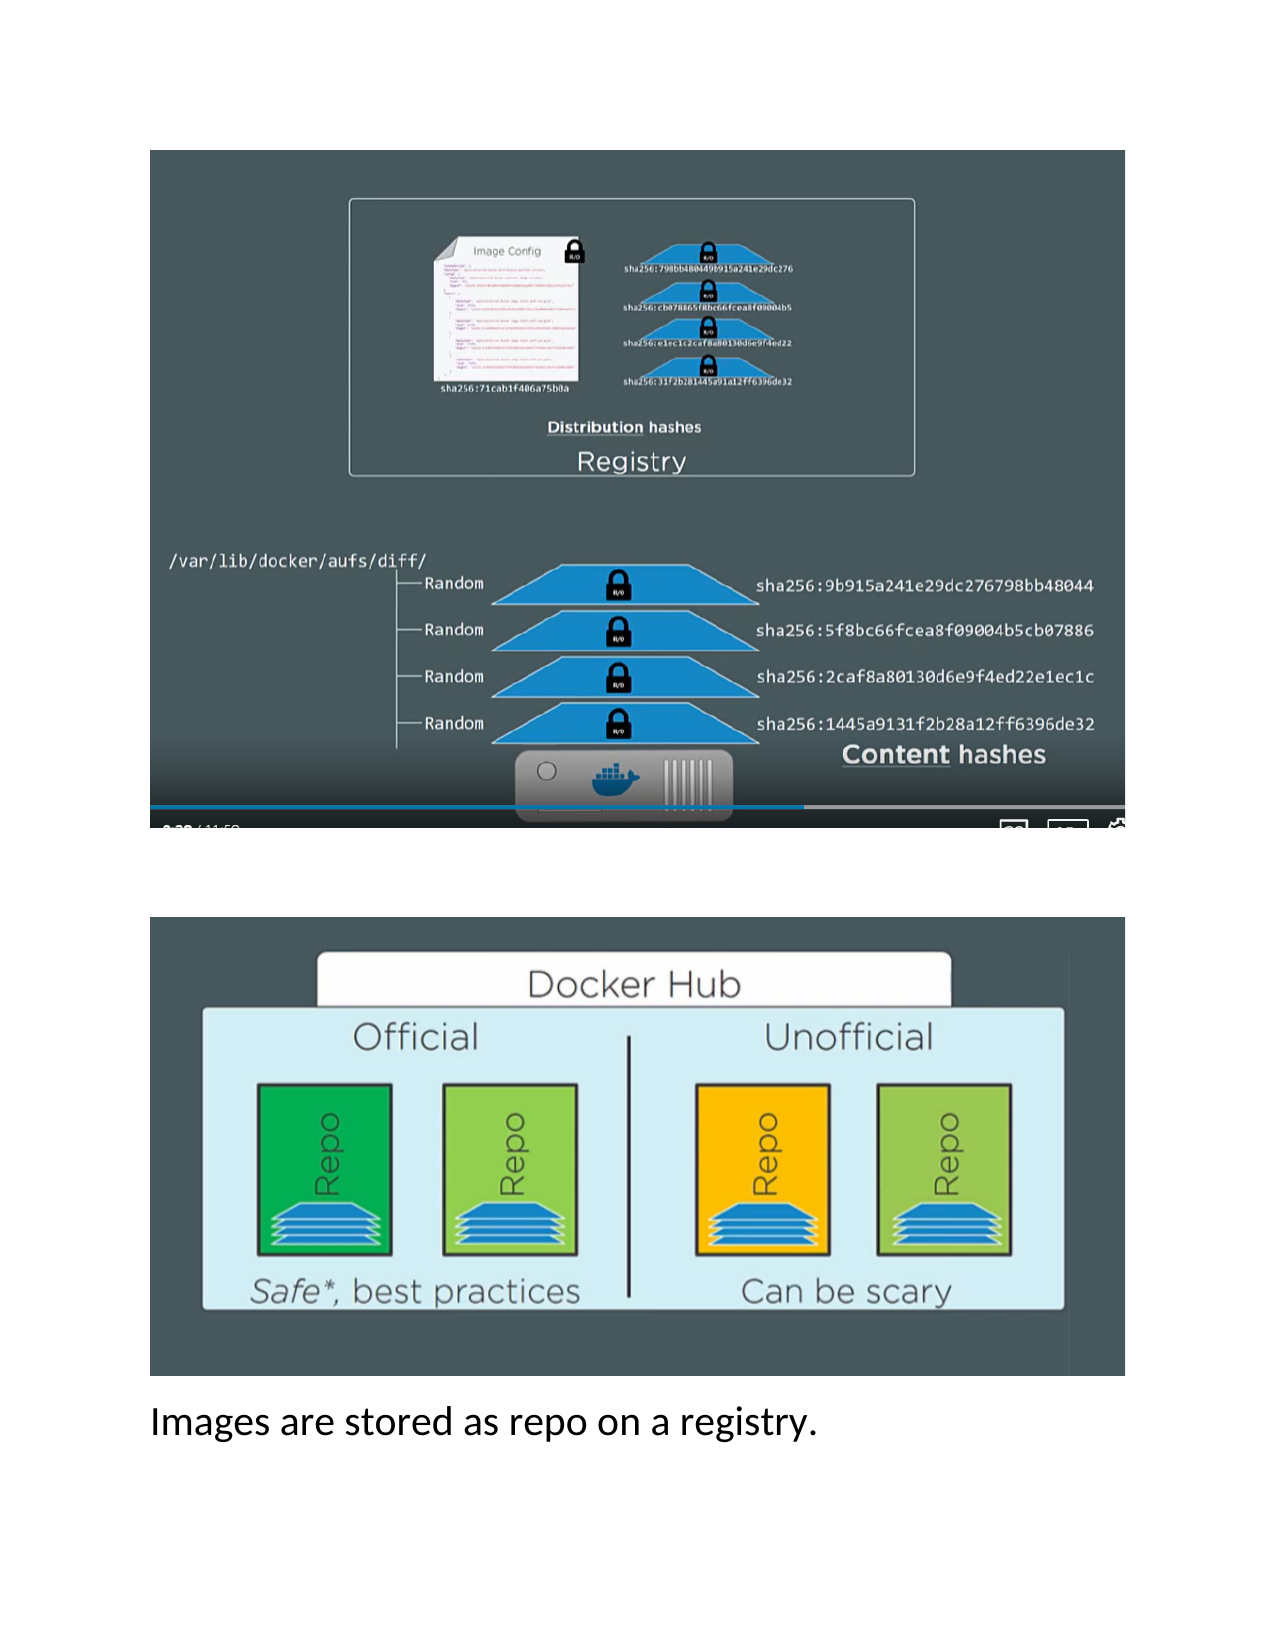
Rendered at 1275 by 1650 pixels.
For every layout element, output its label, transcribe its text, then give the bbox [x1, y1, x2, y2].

picture [150, 917, 1125, 1376]
picture [150, 150, 1125, 828]
text Images are stored as repo on a registry. [150, 1394, 1125, 1445]
